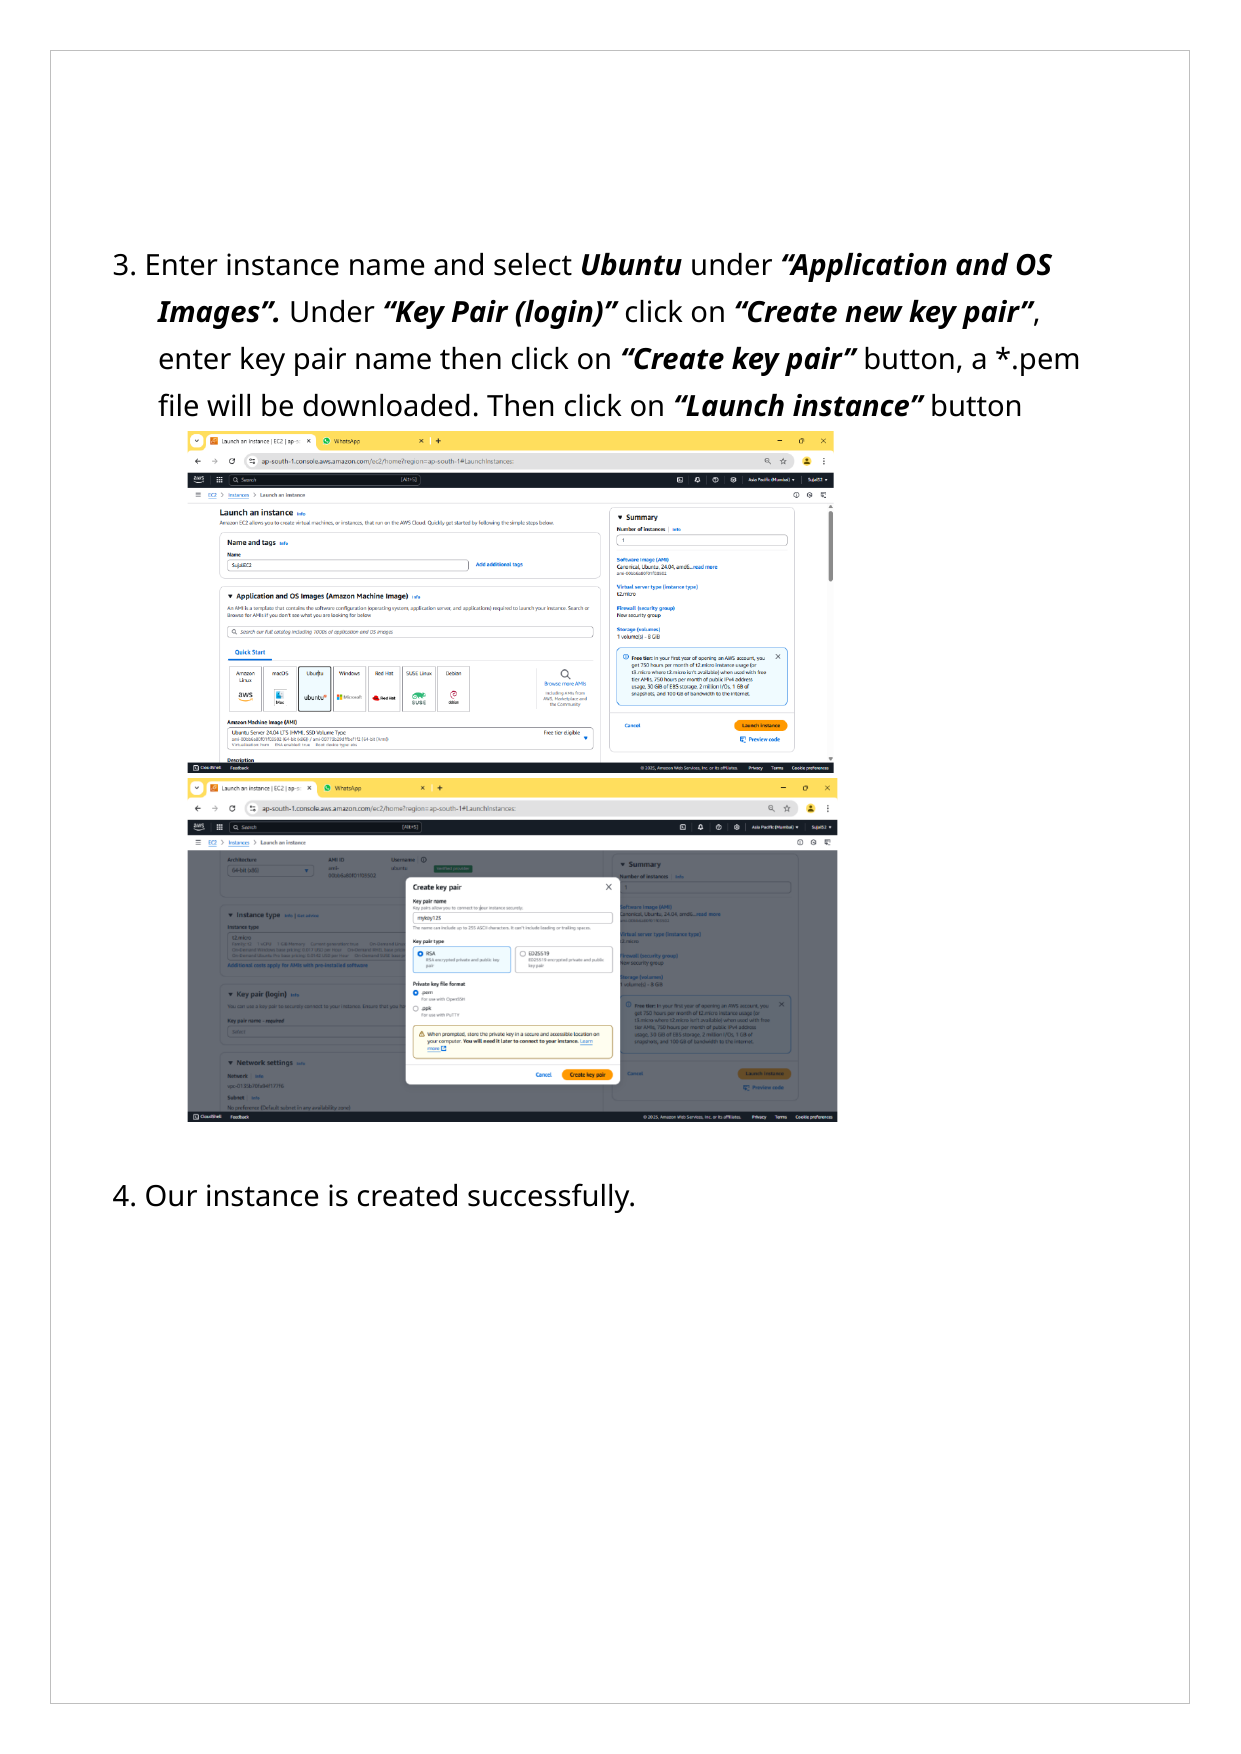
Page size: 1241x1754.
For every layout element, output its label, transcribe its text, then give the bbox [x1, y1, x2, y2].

text file will be downloaded. Then click on “Launch instance” button [112, 385, 1128, 424]
text Images”. Under “Key Pair (login)” click on “Create new key pair”, [112, 291, 1128, 331]
picture [187, 431, 834, 773]
picture [187, 778, 838, 1122]
text 4. Our instance is created successfully. [112, 1175, 1128, 1214]
text enter key pair name then click on “Create key pair” button, a *.pem [112, 338, 1128, 378]
text 3. Enter instance name and select Ubuntu under “Application and OS [112, 244, 1128, 284]
